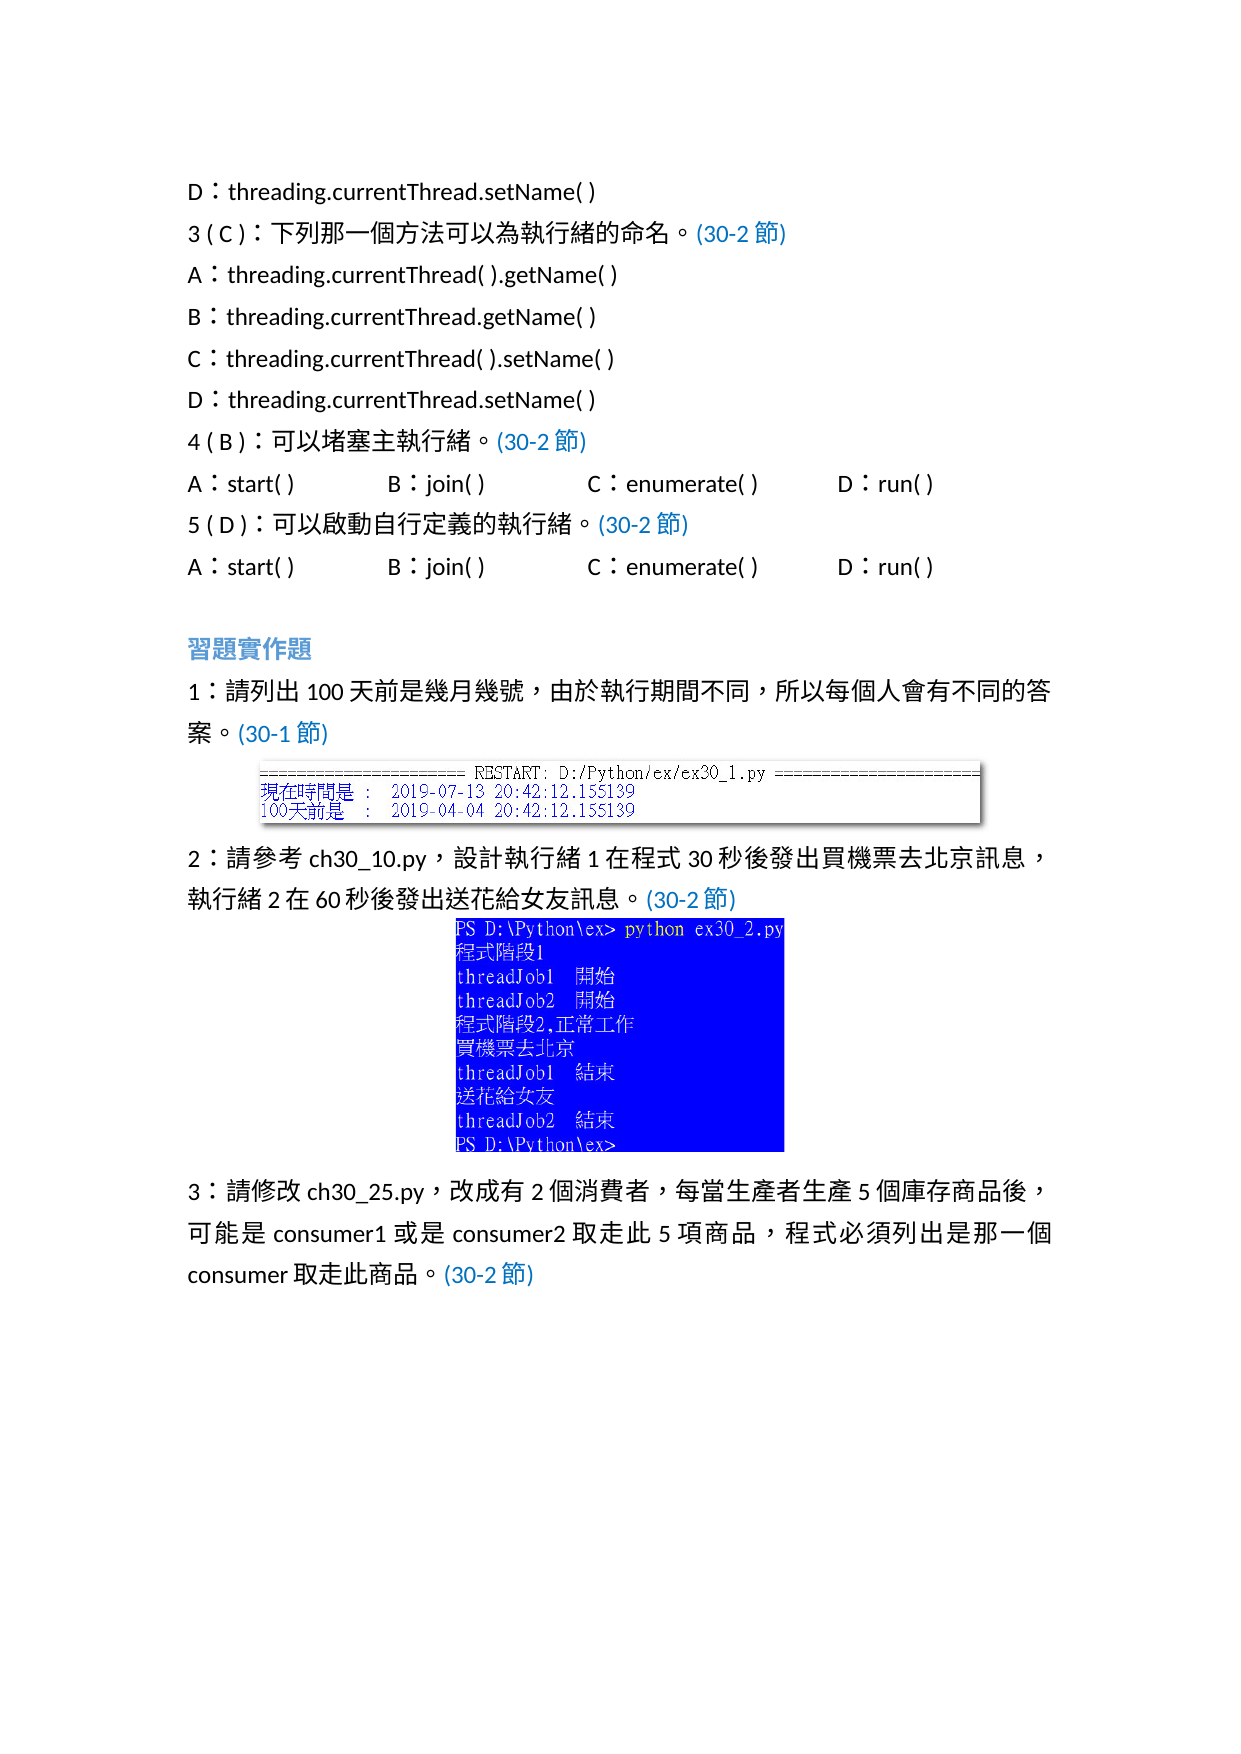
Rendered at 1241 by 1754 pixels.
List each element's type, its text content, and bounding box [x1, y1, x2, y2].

picture [455, 918, 785, 1152]
text 4 ( B )：可以堵塞主執行緒。(30-2節) [187, 419, 1053, 460]
text A：start( ) B：join( ) C：enumerate( ) D：run( ) [187, 460, 1053, 502]
text A：start( ) B：join( ) C：enumerate( ) D：run( ) [187, 544, 1053, 585]
text 習題實作題 [187, 627, 1053, 669]
text D：threading.currentThread.setName( ) [187, 169, 1053, 210]
text 3 ( C )：下列那一個方法可以為執行緒的命名。(30-2節) [187, 210, 1053, 252]
text 3：請修改ch30_25.py，改成有2個消費者，每當生產者生產5個庫存商品後，可能是consumer1或是consumer2取走此5項商品，程式必須列出是那一個consumer取走此商品。(30-2節) [187, 1169, 1053, 1294]
text 2：請參考ch30_10.py，設計執行緒1在程式30秒後發出買機票去北京訊息，執行緒2在60秒後發出送花給女友訊息。(30-2節) [187, 835, 1053, 919]
text A：threading.currentThread( ).getName( ) [187, 252, 1053, 294]
text C：threading.currentThread( ).setName( ) [187, 335, 1053, 377]
text D：threading.currentThread.setName( ) [187, 377, 1053, 419]
picture [250, 752, 990, 833]
text B：threading.currentThread.getName( ) [187, 294, 1053, 335]
text 5 ( D )：可以啟動自行定義的執行緒。(30-2節) [187, 502, 1053, 544]
text 1：請列出100天前是幾月幾號，由於執行期間不同，所以每個人會有不同的答案。(30-1節) [187, 669, 1053, 752]
